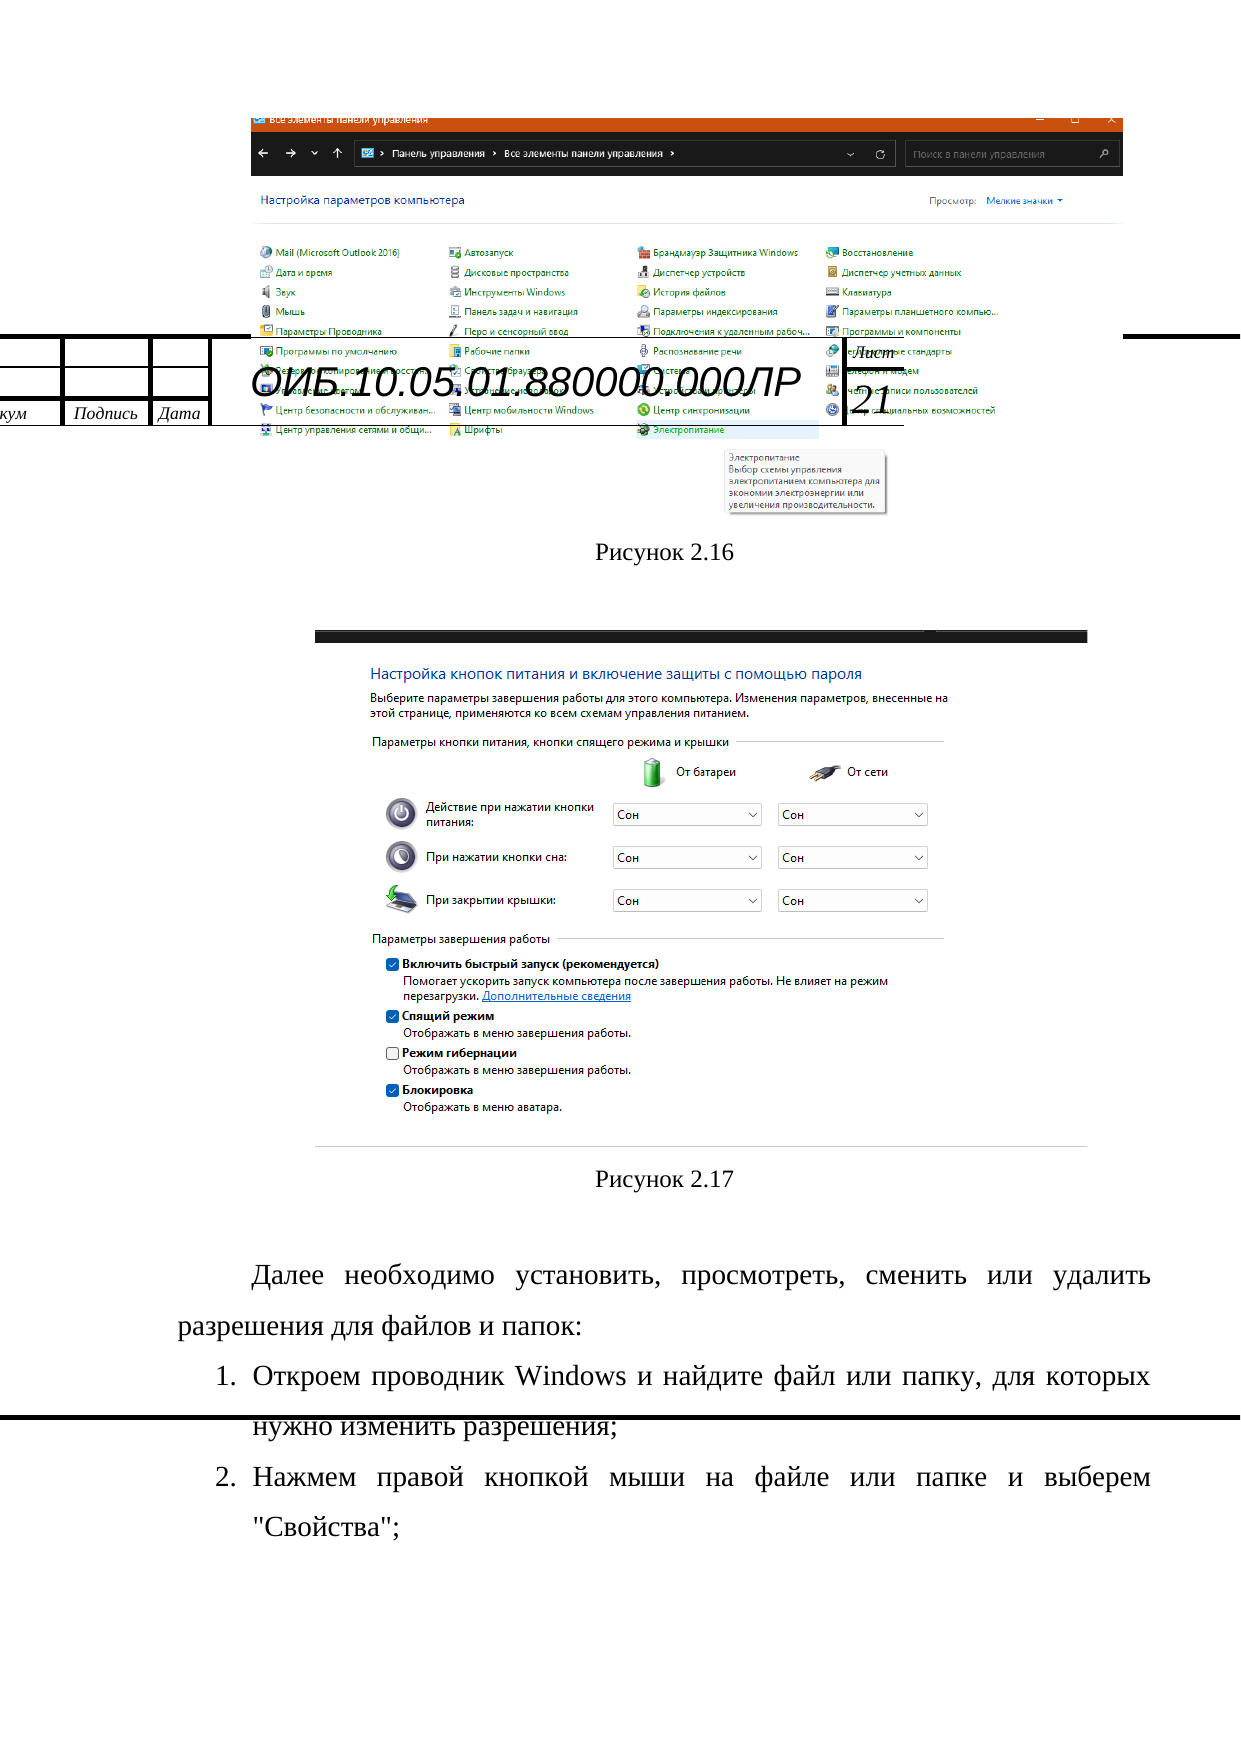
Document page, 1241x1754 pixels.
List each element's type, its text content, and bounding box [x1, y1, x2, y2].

text Далее необходимо установить, просмотреть, сменить или удалить разрешения для файлов и папок: [177, 1257, 1152, 1341]
picture [251, 338, 842, 425]
picture [315, 630, 1088, 1148]
picture [251, 118, 1123, 520]
list Нажмем правой кнопкой мыши на файле или папке и выберем "Свойства"; [215, 1459, 1152, 1543]
subtitle Рисунок 2.17 [177, 1164, 1152, 1193]
list Откроем проводник Windows и найдите файл или папку, для которых нужно изменить разрешения; [215, 1358, 1152, 1442]
subtitle Рисунок 2.16 [177, 537, 1152, 565]
